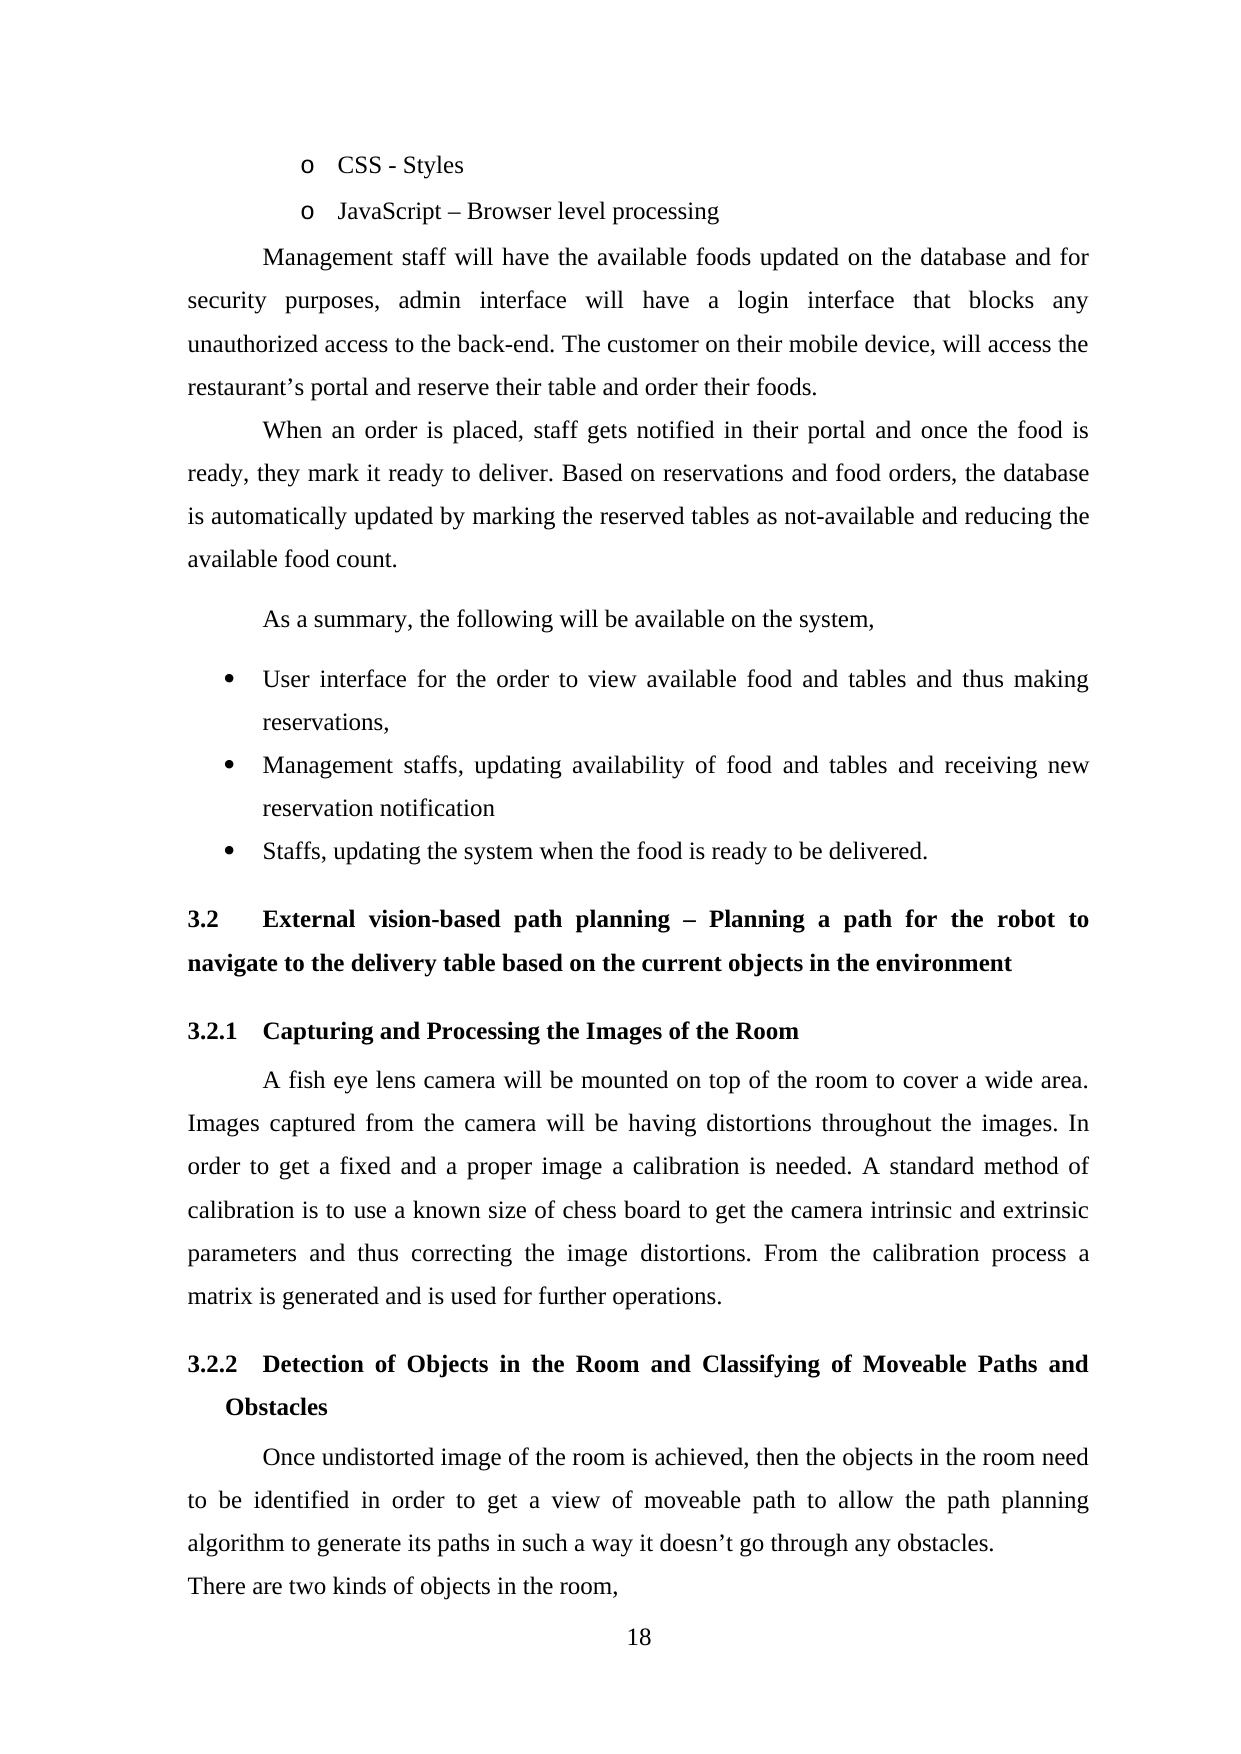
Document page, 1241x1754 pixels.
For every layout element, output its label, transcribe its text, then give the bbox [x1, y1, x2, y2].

subtitle 3.2 External vision-based path planning – Planning a path for the robot to navigate to the delivery table based on the current objects in the environment [187, 904, 1090, 976]
subtitle 3.2.2 Detection of Objects in the Room and Classifying of Moveable Paths and Obstacles [187, 1349, 1090, 1421]
text Management staff will have the available foods updated on the database and for security purposes, admin interface will have a login interface that blocks any unauthorized access to the back-end. The customer on their mobile device, will access the restaurant’s portal and reserve their table and order their foods. [187, 242, 1090, 401]
text As a summary, the following will be available on the system, [187, 604, 1090, 633]
text When an order is placed, staff gets notified in their portal and once the food is ready, they mark it ready to deliver. Based on reservations and food orders, the database is automatically updated by marking the reserved tables as not-available and reducing the available food count. [187, 415, 1090, 573]
list Staffs, updating the system when the food is ready to be delivered. [225, 836, 1090, 865]
list JavaScript – Browser level processing [300, 196, 1090, 227]
text There are two kinds of objects in the room, [187, 1571, 1090, 1600]
text Once undistorted image of the room is achieved, then the objects in the room need to be identified in order to get a view of moveable path to allow the path planning algorithm to generate its paths in such a way it doesn’t go through any obstacles. [187, 1442, 1090, 1557]
list CSS - Styles [300, 150, 1090, 181]
text A fish eye lens camera will be mounted on top of the room to cover a wide area. Images captured from the camera will be having distortions throughout the images. In order to get a fixed and a proper image a calibration is needed. A standard method of calibration is to use a known size of chess board to get the camera intrinsic and extrinsic parameters and thus correcting the image distortions. From the calibration process a matrix is generated and is used for further operations. [187, 1065, 1090, 1310]
subtitle 3.2.1 Capturing and Processing the Images of the Room [187, 1016, 1090, 1044]
list Management staffs, updating availability of food and tables and receiving new reservation notification [225, 750, 1090, 822]
list User interface for the order to view available food and tables and thus making reservations, [225, 664, 1090, 736]
